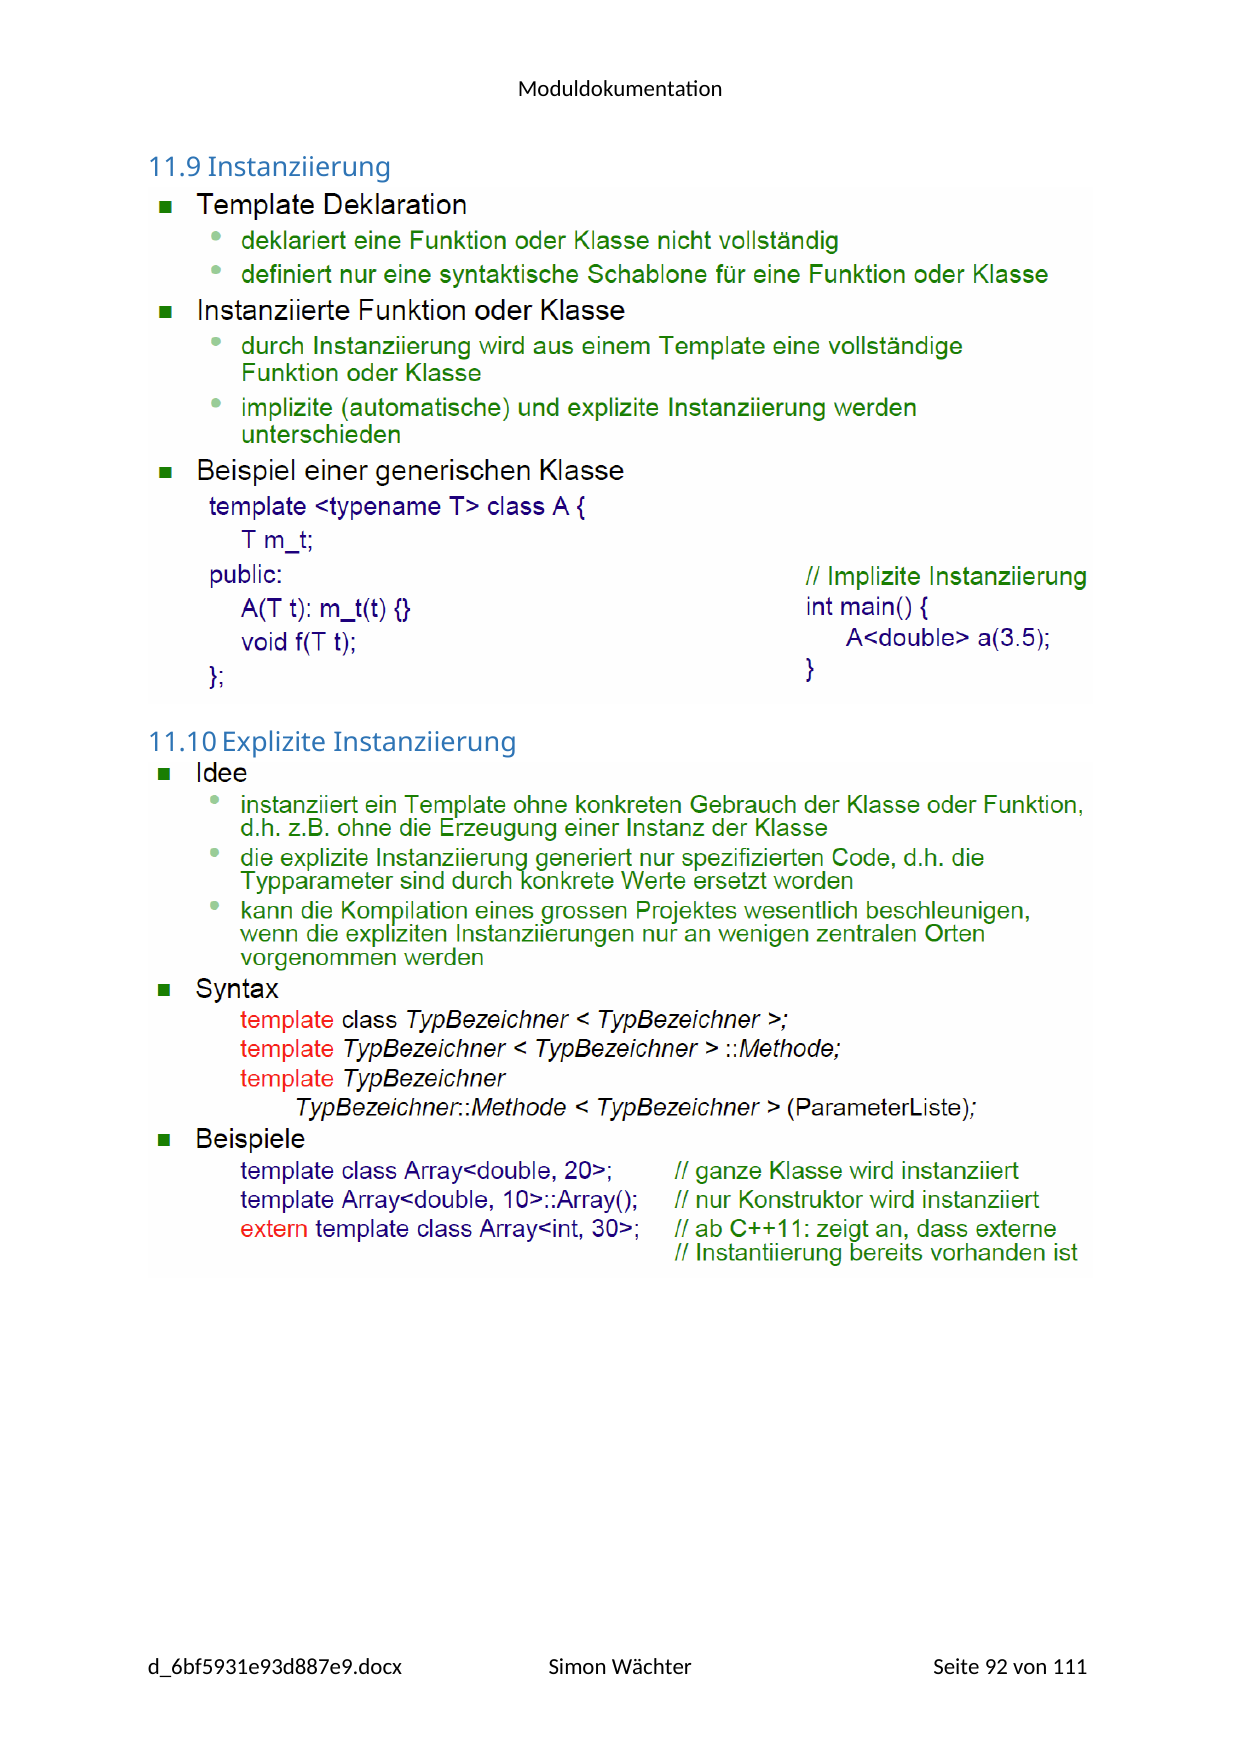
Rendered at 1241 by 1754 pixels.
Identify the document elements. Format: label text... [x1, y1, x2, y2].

picture [147, 187, 1093, 704]
picture [147, 762, 1093, 1278]
subtitle Instanziierung [148, 148, 1093, 184]
subtitle Explizite Instanziierung [148, 722, 1093, 759]
